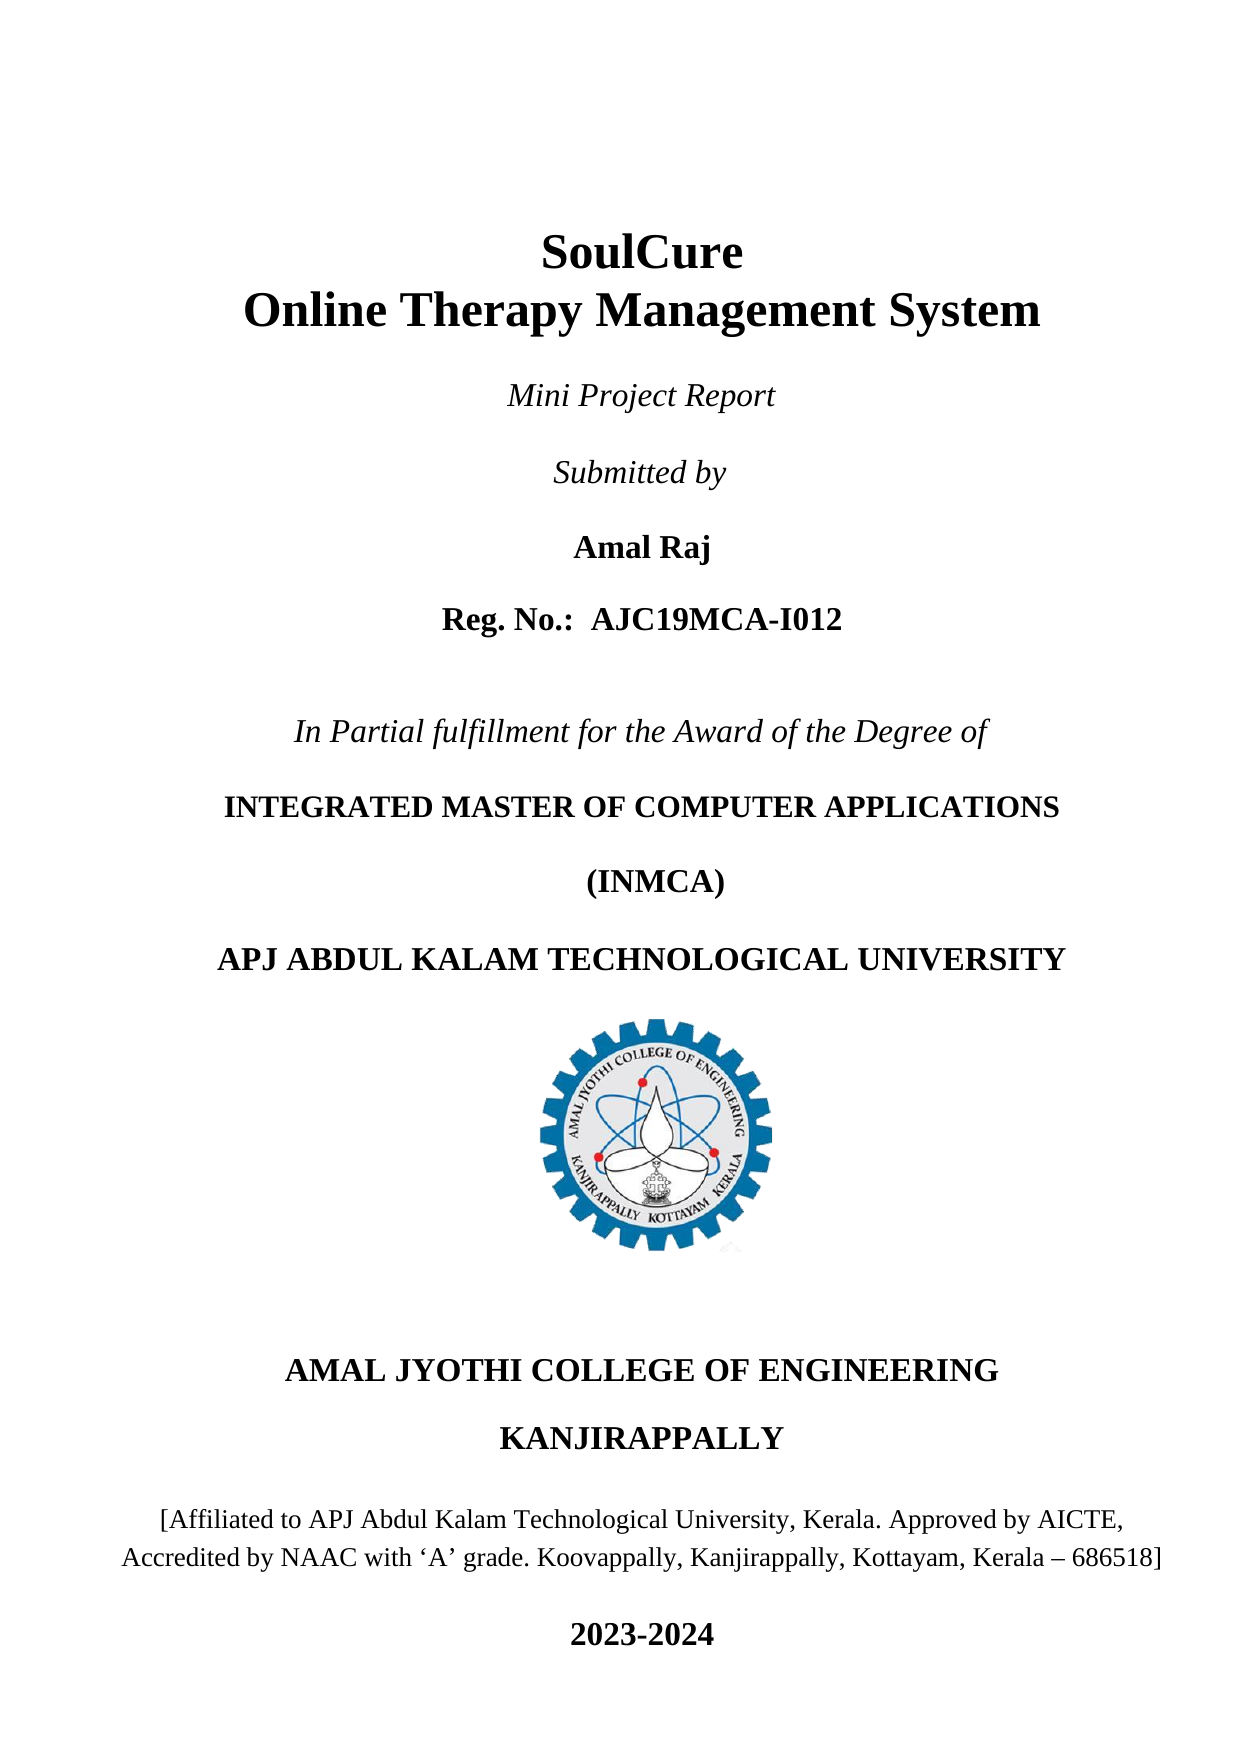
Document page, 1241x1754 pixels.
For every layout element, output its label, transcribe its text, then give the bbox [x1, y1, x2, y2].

text [Affiliated to APJ Abdul Kalam Technological University, Kerala. Approved by AICTE, Accredited by NAAC with ‘A’ grade. Koovappally, Kanjirappally, Kottayam, Kerala – 686518] [112, 1503, 1171, 1572]
text Amal Raj [112, 527, 1171, 565]
subtitle 2023-2024 [112, 1614, 1171, 1652]
text APJ ABDUL KALAM TECHNOLOGICAL UNIVERSITY [112, 939, 1171, 977]
text (INMCA) [112, 862, 1032, 900]
picture [539, 1019, 773, 1252]
text Reg. No.: AJC19MCA-I012 [112, 599, 1171, 637]
text Online Therapy Management System [112, 279, 1171, 337]
text Mini Project Report [112, 375, 1170, 414]
text INTEGRATED MASTER OF COMPUTER APPLICATIONS [112, 788, 1171, 824]
text In Partial fulfillment for the Award of the Degree of [112, 711, 1171, 749]
text Submitted by [112, 452, 1170, 490]
text KANJIRAPPALLY [112, 1418, 1171, 1457]
text AMAL JYOTHI COLLEGE OF ENGINEERING [112, 1350, 1171, 1388]
text SoulCure [112, 222, 1171, 279]
